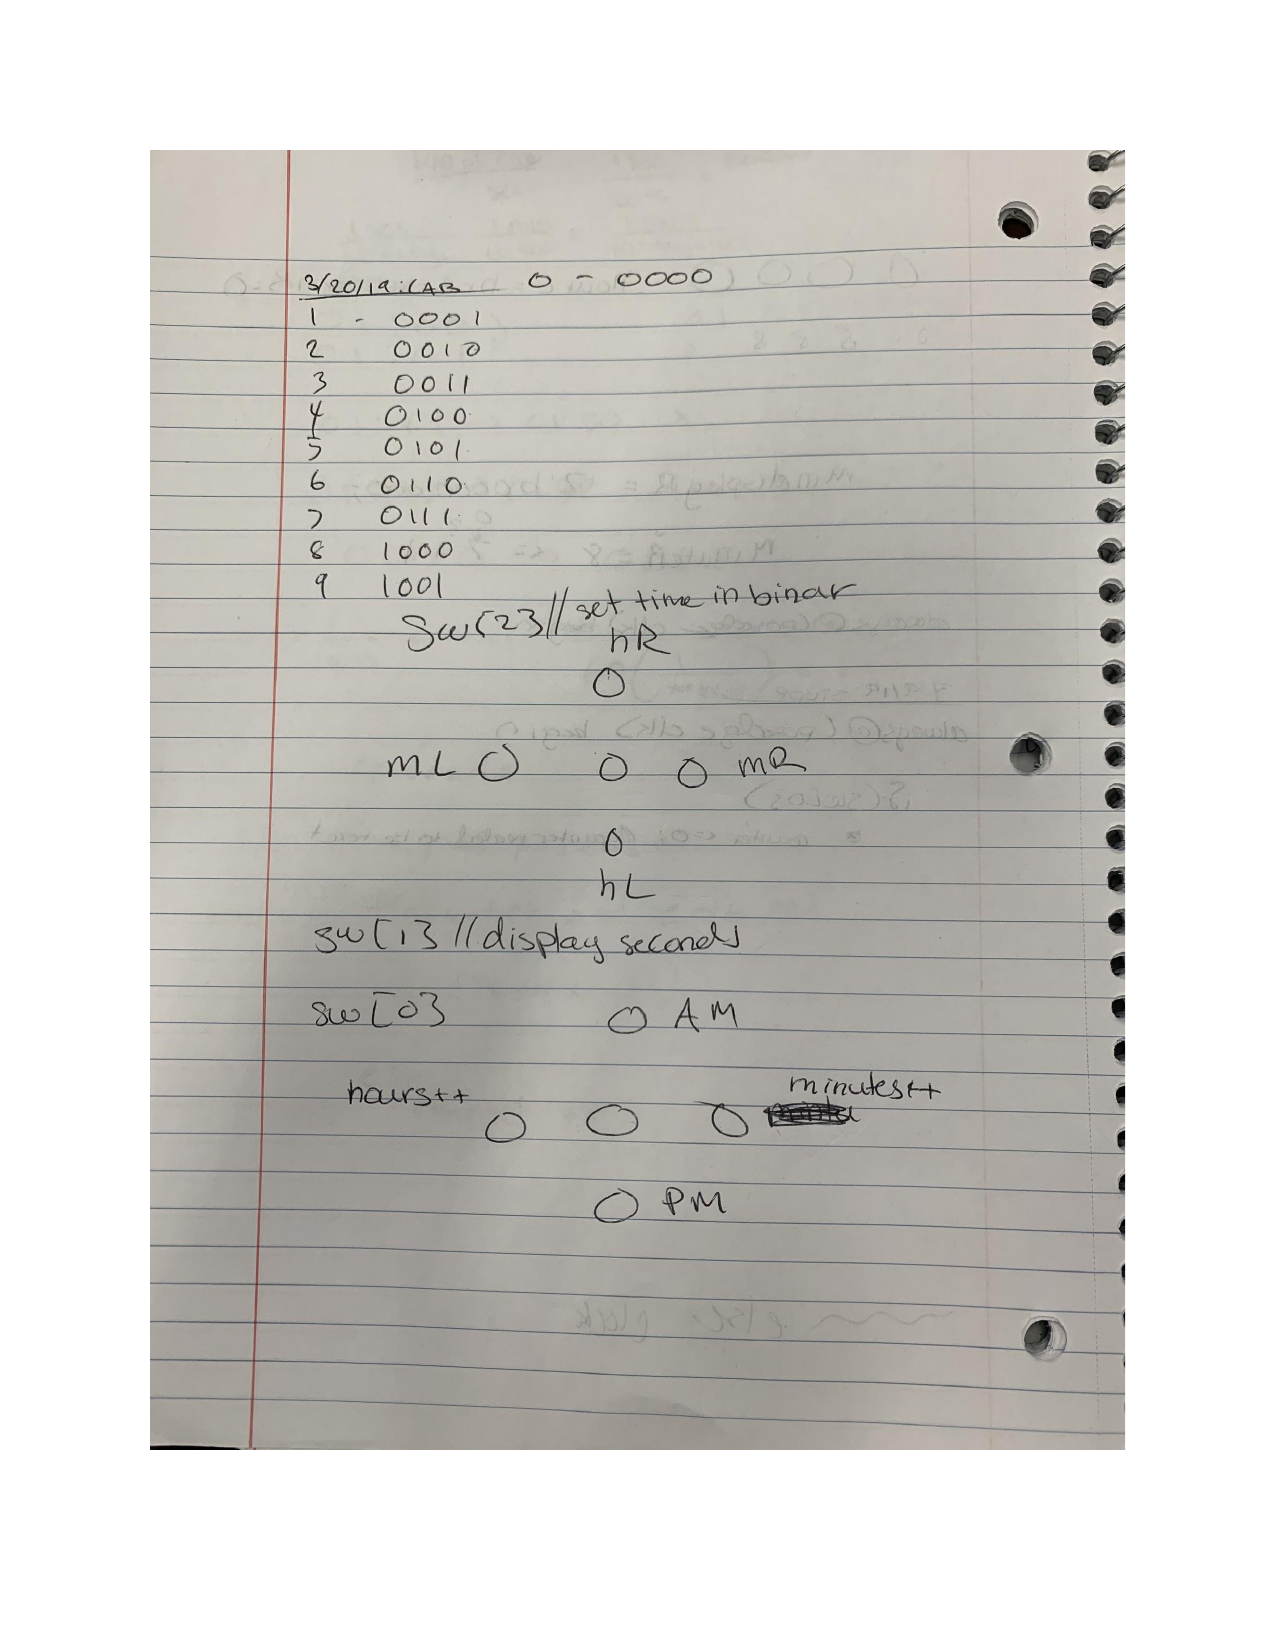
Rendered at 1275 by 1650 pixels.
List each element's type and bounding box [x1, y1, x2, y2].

picture [150, 150, 1125, 1450]
